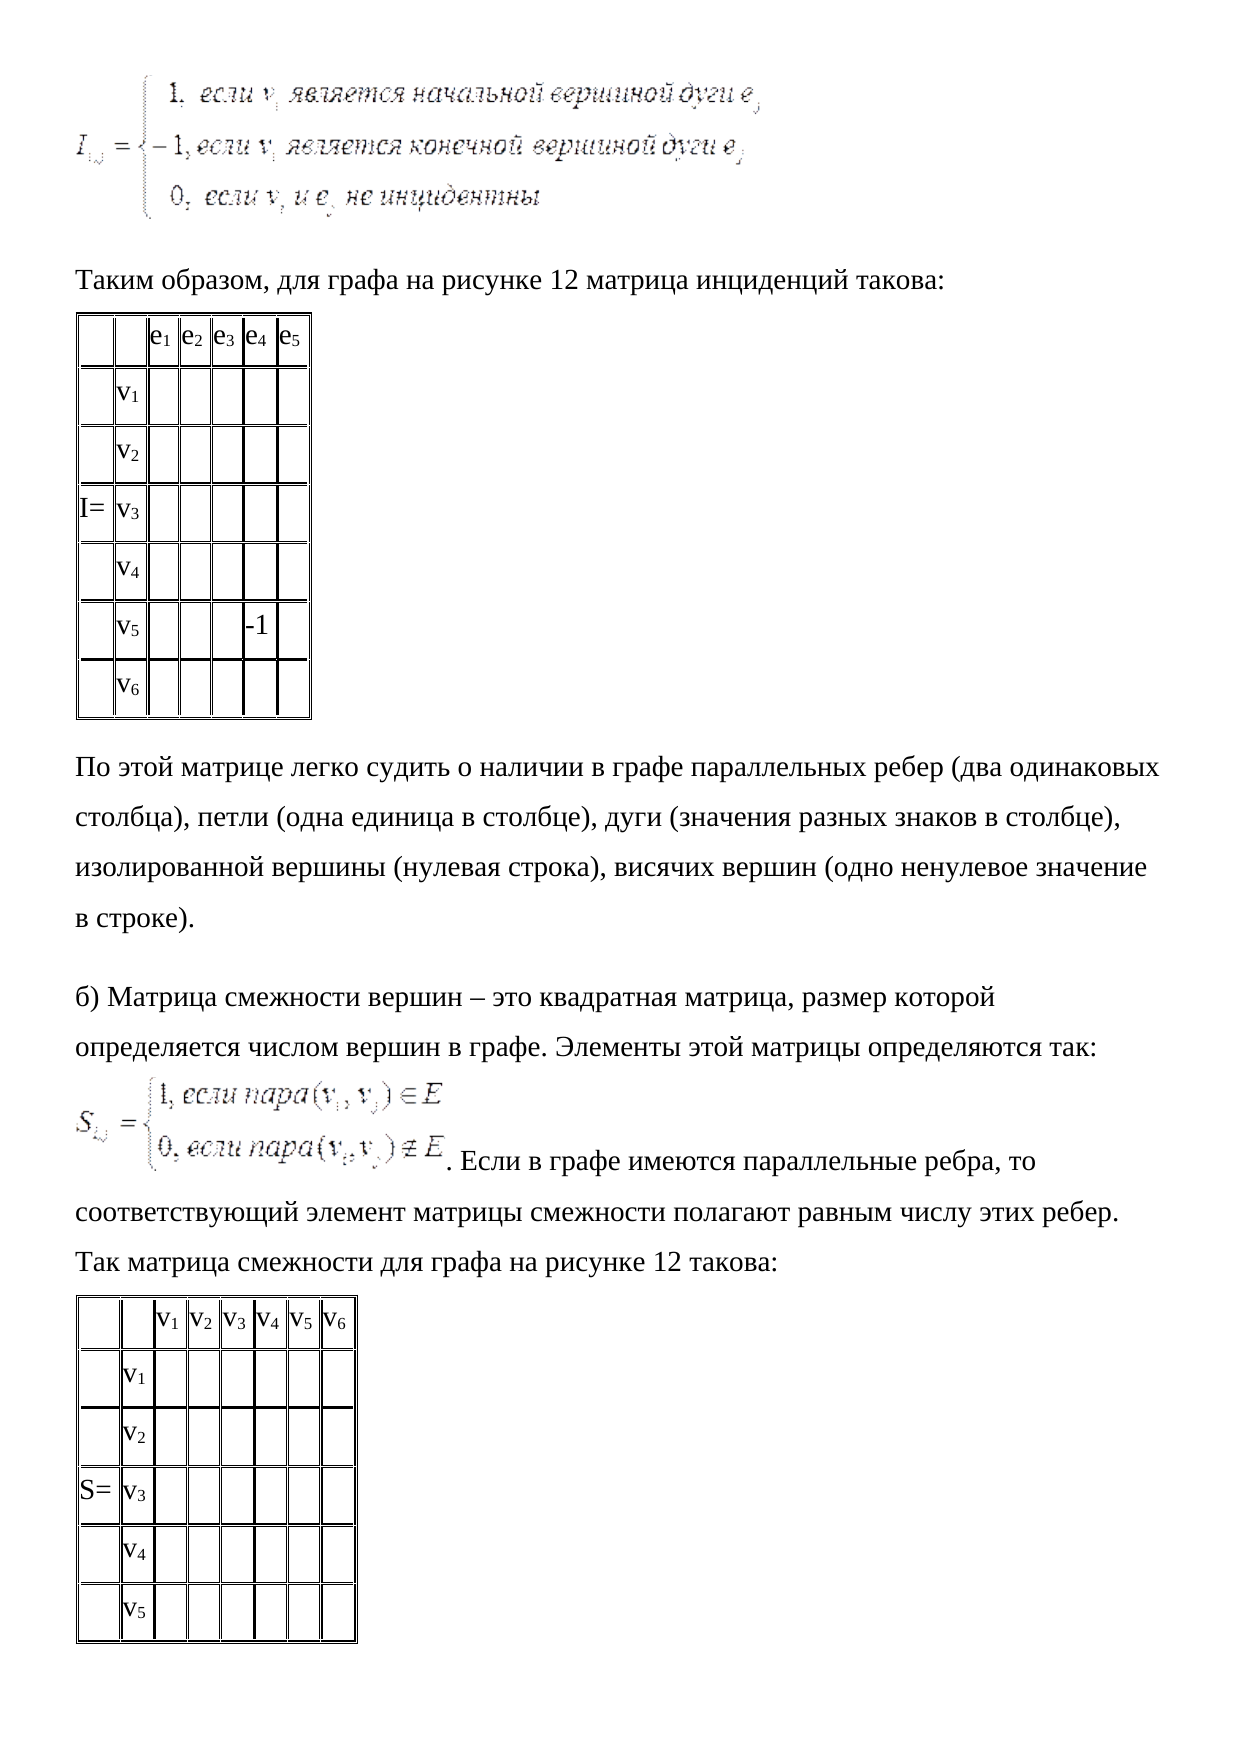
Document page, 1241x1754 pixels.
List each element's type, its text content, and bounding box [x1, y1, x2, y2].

table_cell [245, 544, 276, 599]
table_cell [77, 1582, 121, 1640]
table_cell [323, 1523, 355, 1582]
table_cell [213, 603, 242, 658]
text Таким образом, для графа на рисунке 12 матрица инциденций такова: [75, 262, 1165, 295]
table_cell v4 [116, 544, 146, 599]
table_header e5 [277, 316, 309, 365]
table_cell -1 [245, 603, 276, 658]
table_cell [256, 1409, 286, 1464]
table_cell v1 [123, 1351, 153, 1406]
table_cell [150, 486, 178, 541]
table_cell [279, 599, 309, 658]
table_cell [245, 369, 276, 424]
table_cell [79, 599, 113, 658]
table_cell [150, 603, 178, 658]
table_header v5 [288, 1296, 321, 1347]
table_cell [189, 1527, 219, 1582]
table_header [121, 1298, 154, 1347]
table_header v6 [321, 1298, 354, 1347]
table_cell [181, 603, 210, 658]
table_cell [156, 1351, 186, 1406]
table_cell [321, 1582, 356, 1640]
table_cell [245, 427, 276, 482]
table_cell [279, 365, 309, 424]
table_cell [289, 1351, 319, 1406]
table_cell v5 [121, 1585, 154, 1640]
table_header e2 [180, 316, 211, 365]
table_cell [148, 661, 179, 716]
table_cell [77, 424, 114, 482]
table_header v1 [154, 1298, 187, 1347]
table_header v4 [254, 1298, 287, 1347]
table_cell [256, 1527, 286, 1582]
table_cell [279, 482, 309, 541]
table_cell [156, 1409, 186, 1464]
table_cell [150, 427, 178, 482]
table_cell [222, 1527, 253, 1582]
table_cell v2 [116, 427, 146, 482]
table_cell S= [79, 1465, 119, 1523]
table_cell [243, 661, 277, 716]
table_header e3 [211, 314, 243, 365]
table_cell [77, 658, 114, 716]
table_cell [181, 427, 210, 482]
table_cell v2 [123, 1409, 153, 1464]
table_cell [189, 1468, 219, 1523]
table_cell v6 [115, 658, 148, 716]
table_cell [277, 424, 310, 482]
text По этой матрице легко судить о наличии в графе параллельных ребер (два одинаковых столбца), петли (одна единица в столбце), дуги (значения разных знаков в столбце), изолированной вершины (нулевая строка), висячих вершин (одно ненулевое значение в строке). [75, 749, 1165, 933]
table_cell v3 [116, 486, 146, 541]
table_cell [289, 1409, 319, 1464]
table_cell [180, 661, 211, 716]
table_cell [181, 544, 210, 599]
table_cell [323, 1406, 354, 1464]
table_cell [156, 1527, 186, 1582]
table_cell [289, 1527, 319, 1582]
table_cell [245, 486, 276, 541]
table_cell [150, 544, 178, 599]
table_cell [154, 1585, 187, 1640]
table_cell [277, 541, 310, 599]
table_cell [213, 427, 242, 482]
table_cell [289, 1468, 319, 1523]
table_cell [213, 486, 242, 541]
table_cell v1 [116, 369, 146, 424]
table_cell [288, 1582, 321, 1640]
table_cell [150, 369, 178, 424]
table_cell [79, 1348, 119, 1406]
table_cell [222, 1468, 253, 1523]
picture [75, 75, 763, 219]
picture [75, 1077, 446, 1171]
table_cell [211, 661, 243, 716]
table_cell [181, 369, 210, 424]
table_header [79, 1296, 121, 1347]
table_cell [181, 486, 210, 541]
table_cell [277, 658, 310, 716]
table_cell [254, 1585, 287, 1640]
table_cell [256, 1468, 286, 1523]
table_cell v3 [123, 1468, 153, 1523]
table_header v3 [221, 1298, 254, 1347]
table_cell v5 [116, 603, 146, 658]
table_cell [222, 1409, 253, 1464]
table_cell [222, 1351, 253, 1406]
table_cell [256, 1351, 286, 1406]
table_cell [189, 1351, 219, 1406]
table_cell [77, 541, 114, 599]
table_cell [79, 1523, 119, 1582]
table_cell [213, 369, 242, 424]
table_header [79, 316, 114, 365]
text б) Матрица смежности вершин – это квадратная матрица, размер которой определяется числом вершин в графе. Элементы этой матрицы определяются так: . Если в графе имеются параллельные ребра, то соответствующий элемент матрицы смежности полагают равным числу этих ребер. Так матрица смежности для графа на рисунке 12 такова: [75, 979, 1165, 1278]
table_header [115, 314, 148, 365]
table_cell [189, 1409, 219, 1464]
table_cell [79, 365, 113, 424]
table_cell [156, 1468, 186, 1523]
table_cell [79, 1406, 119, 1464]
table_cell v4 [123, 1527, 153, 1582]
table_cell I= [79, 482, 113, 541]
table_header v2 [188, 1298, 221, 1347]
table_header e4 [243, 314, 277, 365]
table_cell [323, 1348, 355, 1406]
table_cell [213, 544, 242, 599]
table_cell [323, 1465, 355, 1523]
table_cell [188, 1585, 221, 1640]
table_cell [221, 1585, 254, 1640]
table_header e1 [148, 316, 179, 365]
